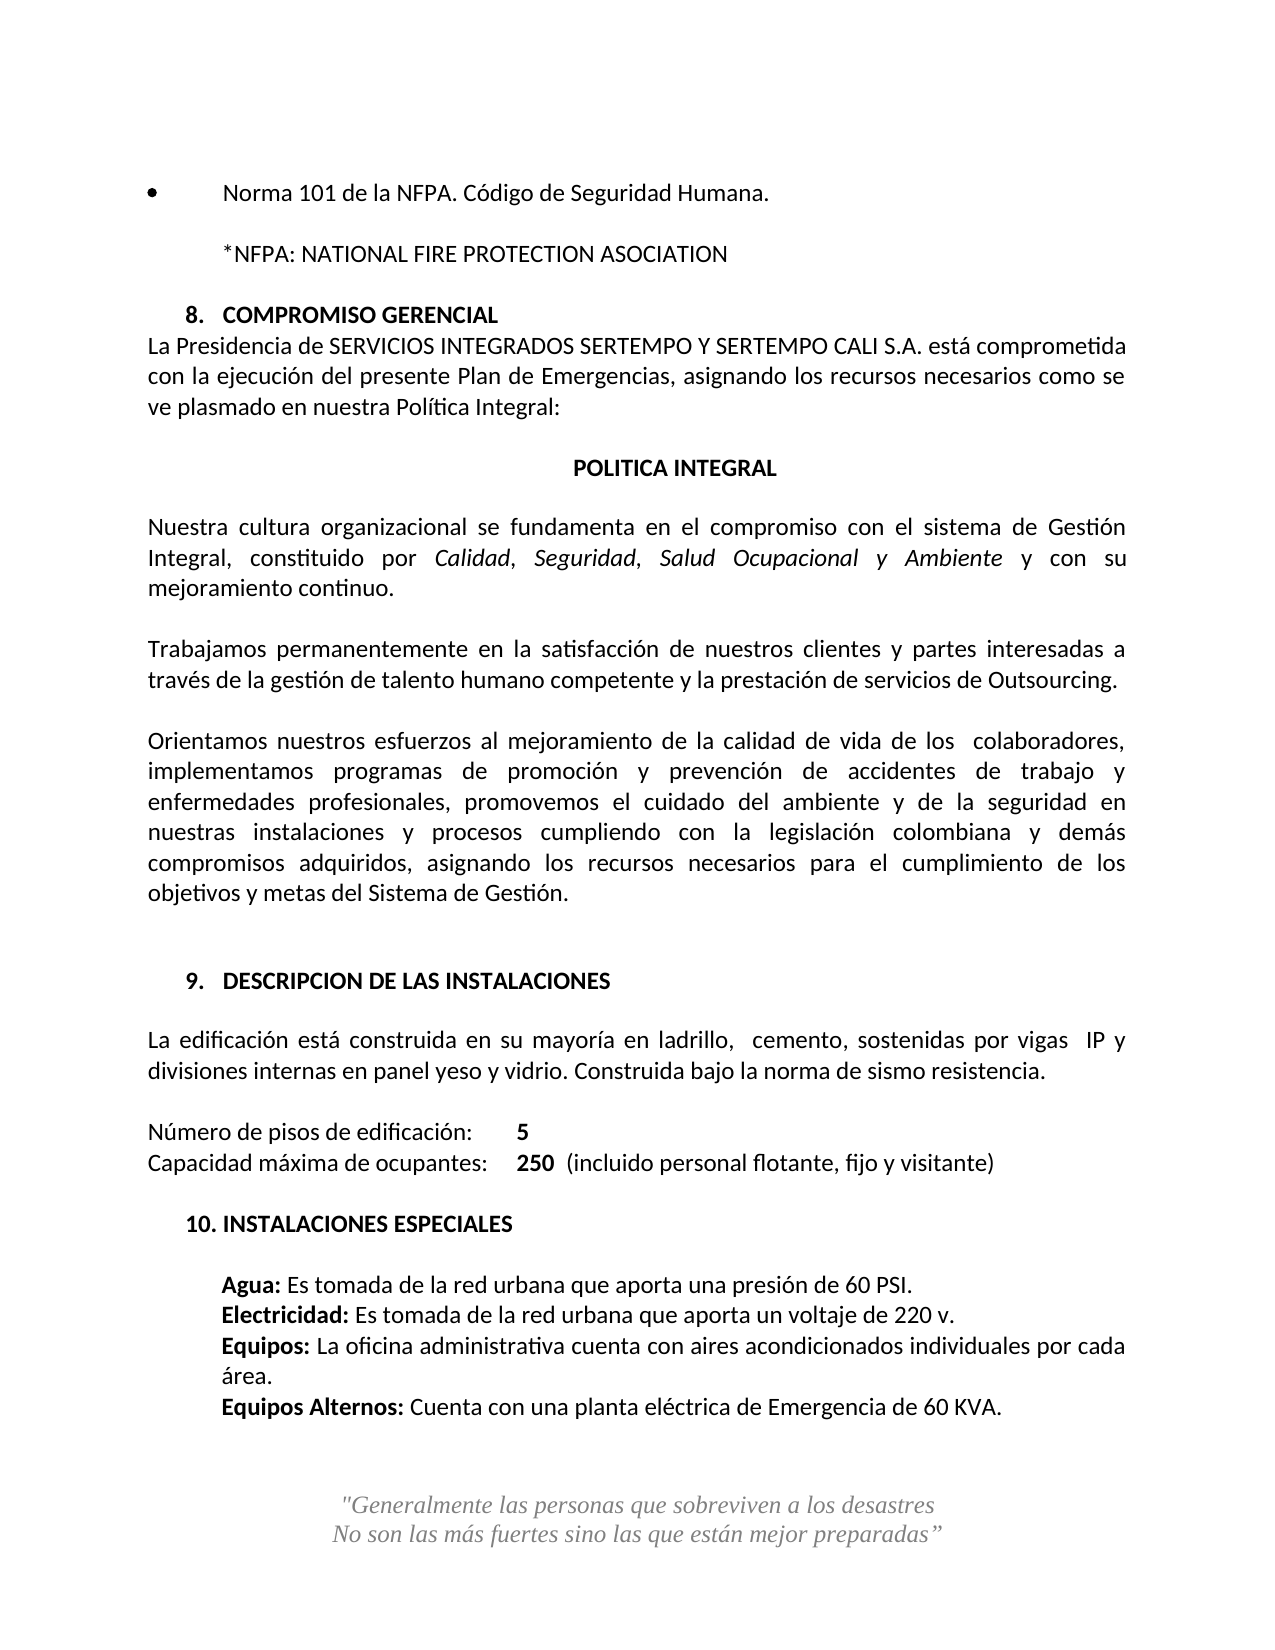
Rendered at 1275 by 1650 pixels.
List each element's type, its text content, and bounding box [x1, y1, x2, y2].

text Orientamos nuestros esfuerzos al mejoramiento de la calidad de vida de los colaboradores, implementamos programas de promoción y prevención de accidentes de trabajo y enfermedades profesionales, promovemos el cuidado del ambiente y de la seguridad en nuestras instalaciones y procesos cumpliendo con la legislación colombiana y demás compromisos adquiridos, asignando los recursos necesarios para el cumplimiento de los objetivos y metas del Sistema de Gestión. [148, 725, 1127, 908]
text *NFPA: NATIONAL FIRE PROTECTION ASOCIATION [148, 238, 1127, 269]
subtitle DESCRIPCION DE LAS INSTALACIONES [185, 965, 1127, 996]
subtitle COMPROMISO GERENCIAL [185, 299, 1127, 330]
text Equipos: La oficina administrativa cuenta con aires acondicionados individuales por cada área. [221, 1330, 1127, 1391]
subtitle POLITICA INTEGRAL [223, 452, 1127, 482]
text Capacidad máxima de ocupantes: 250 (incluido personal flotante, fijo y visitante) [148, 1147, 1127, 1177]
subtitle INSTALACIONES ESPECIALES [185, 1208, 1127, 1238]
text La edificación está construida en su mayoría en ladrillo, cemento, sostenidas por vigas IP y divisiones internas en panel yeso y vidrio. Construida bajo la norma de sismo resistencia. [148, 1025, 1127, 1086]
text Electricidad: Es tomada de la red urbana que aporta un voltaje de 220 v. [221, 1299, 1127, 1330]
list Norma 101 de la NFPA. Código de Seguridad Humana. [148, 177, 1127, 208]
text Equipos Alternos: Cuenta con una planta eléctrica de Emergencia de 60 KVA. [221, 1391, 1127, 1421]
text Trabajamos permanentemente en la satisfacción de nuestros clientes y partes interesadas a través de la gestión de talento humano competente y la prestación de servicios de Outsourcing. [148, 633, 1127, 694]
text Nuestra cultura organizacional se fundamenta en el compromiso con el sistema de Gestión Integral, constituido por Calidad, Seguridad, Salud Ocupacional y Ambiente y con su mejoramiento continuo. [148, 511, 1127, 603]
text Agua: Es tomada de la red urbana que aporta una presión de 60 PSI. [221, 1269, 1127, 1299]
text La Presidencia de SERVICIOS INTEGRADOS SERTEMPO Y SERTEMPO CALI S.A. está comprometida con la ejecución del presente Plan de Emergencias, asignando los recursos necesarios como se ve plasmado en nuestra Política Integral: [148, 330, 1127, 421]
text Número de pisos de edificación: 5 [148, 1116, 1127, 1147]
